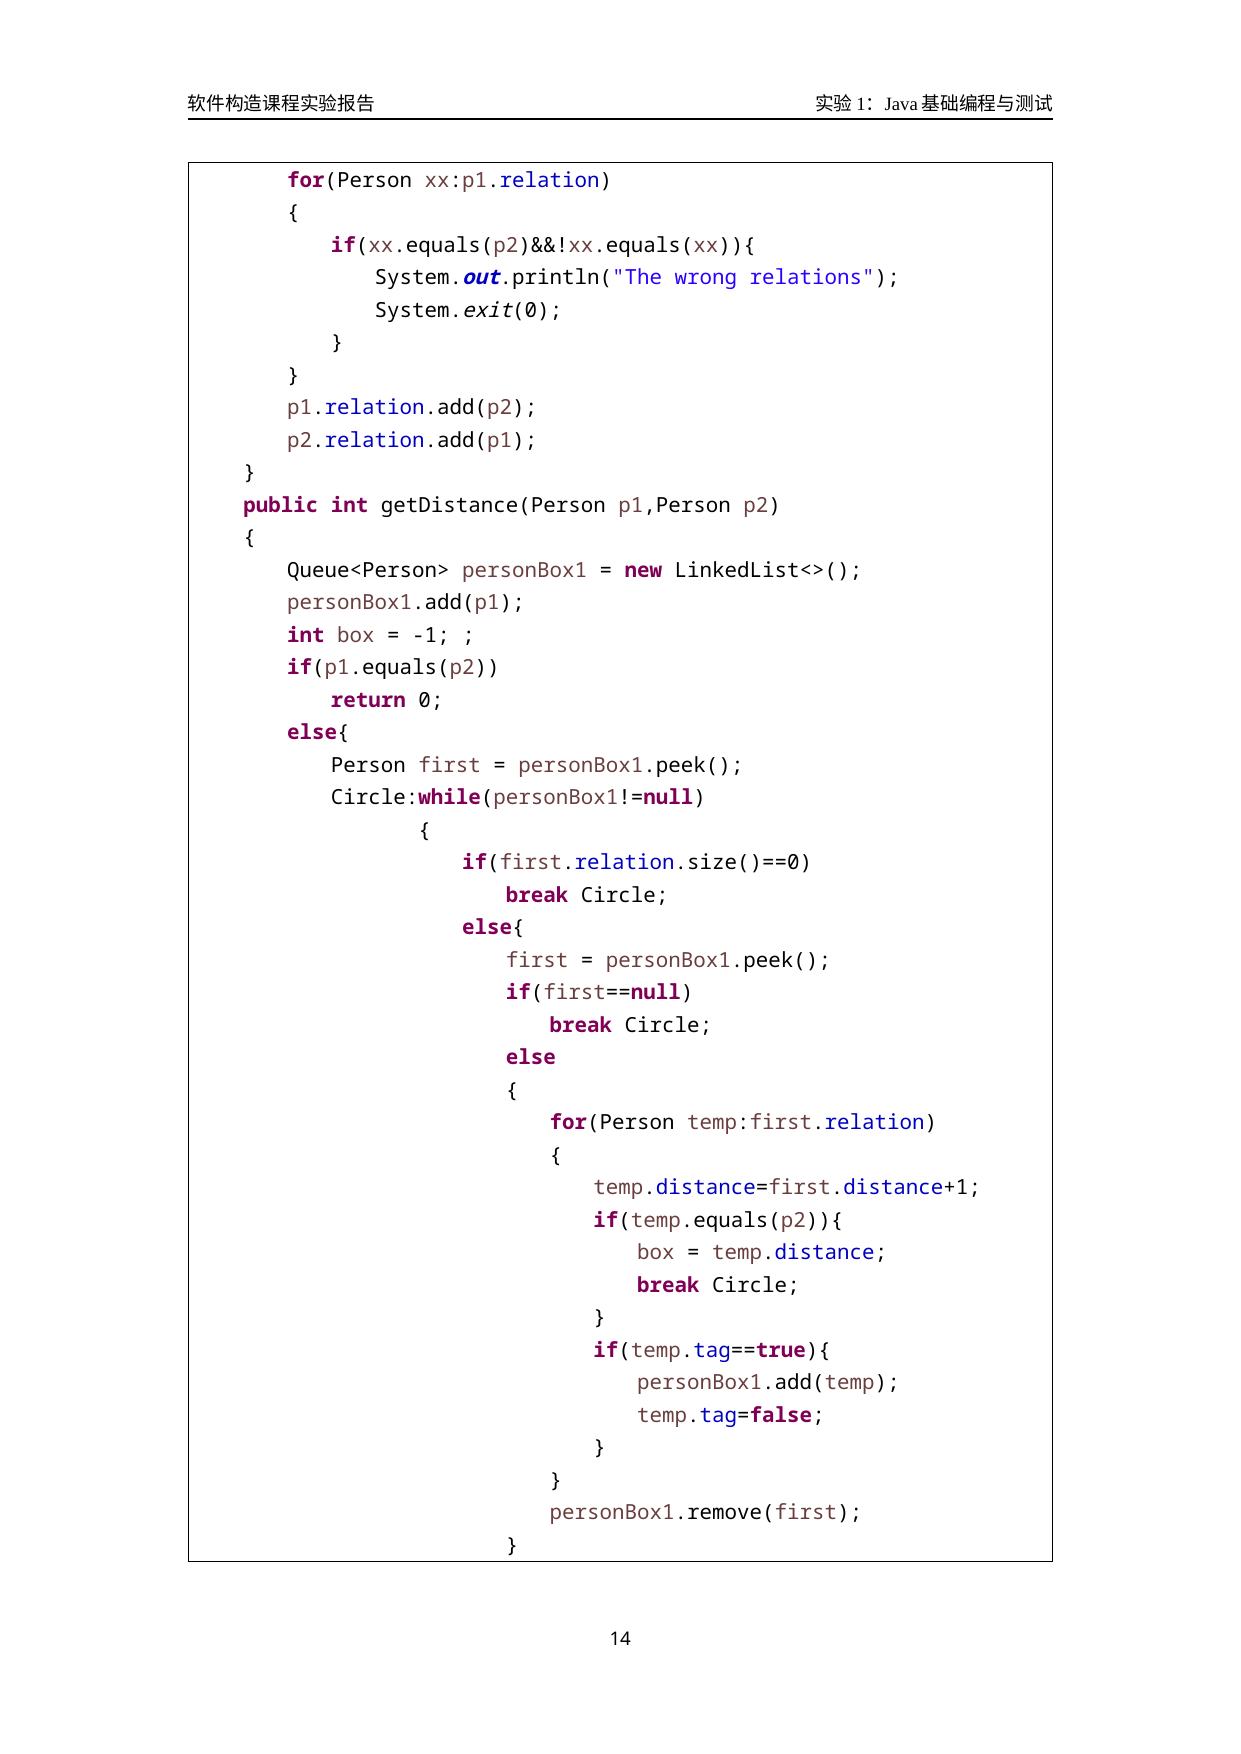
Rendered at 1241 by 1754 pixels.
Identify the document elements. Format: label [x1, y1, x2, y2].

table_header [189, 163, 1052, 1561]
